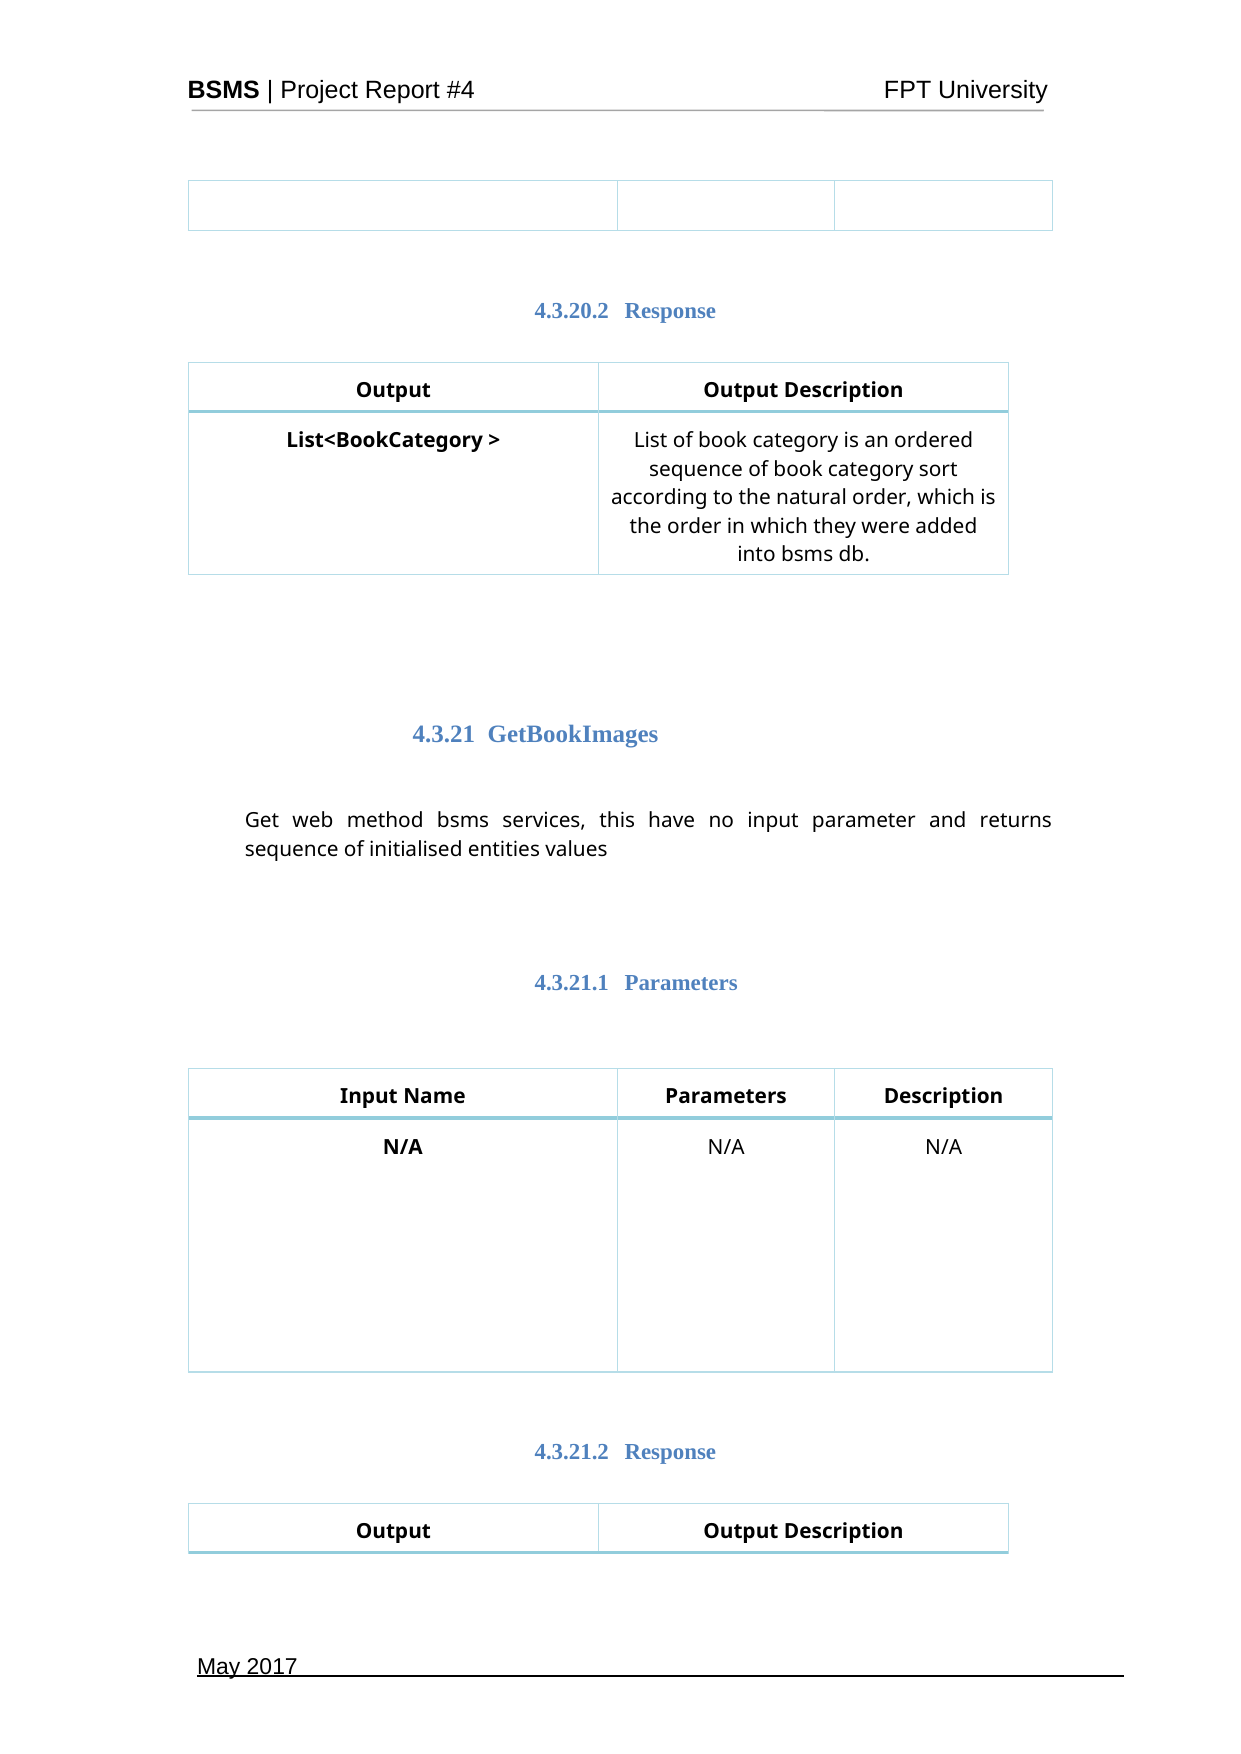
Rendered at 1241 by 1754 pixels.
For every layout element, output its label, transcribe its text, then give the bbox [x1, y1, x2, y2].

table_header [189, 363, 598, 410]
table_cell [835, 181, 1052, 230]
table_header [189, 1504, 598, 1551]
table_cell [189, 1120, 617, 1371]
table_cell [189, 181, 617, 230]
subtitle GetBookImages [412, 719, 1053, 747]
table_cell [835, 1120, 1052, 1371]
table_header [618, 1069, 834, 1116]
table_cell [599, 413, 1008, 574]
subtitle Parameters [534, 969, 1053, 995]
subtitle Response [534, 297, 1053, 324]
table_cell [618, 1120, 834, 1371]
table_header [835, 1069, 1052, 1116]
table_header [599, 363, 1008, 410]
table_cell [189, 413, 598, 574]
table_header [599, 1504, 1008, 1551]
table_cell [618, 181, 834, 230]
subtitle Response [534, 1438, 1053, 1465]
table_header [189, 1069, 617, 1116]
text Get web method bsms services, this have no input parameter and returns sequence of initialised entities values [244, 805, 1053, 862]
